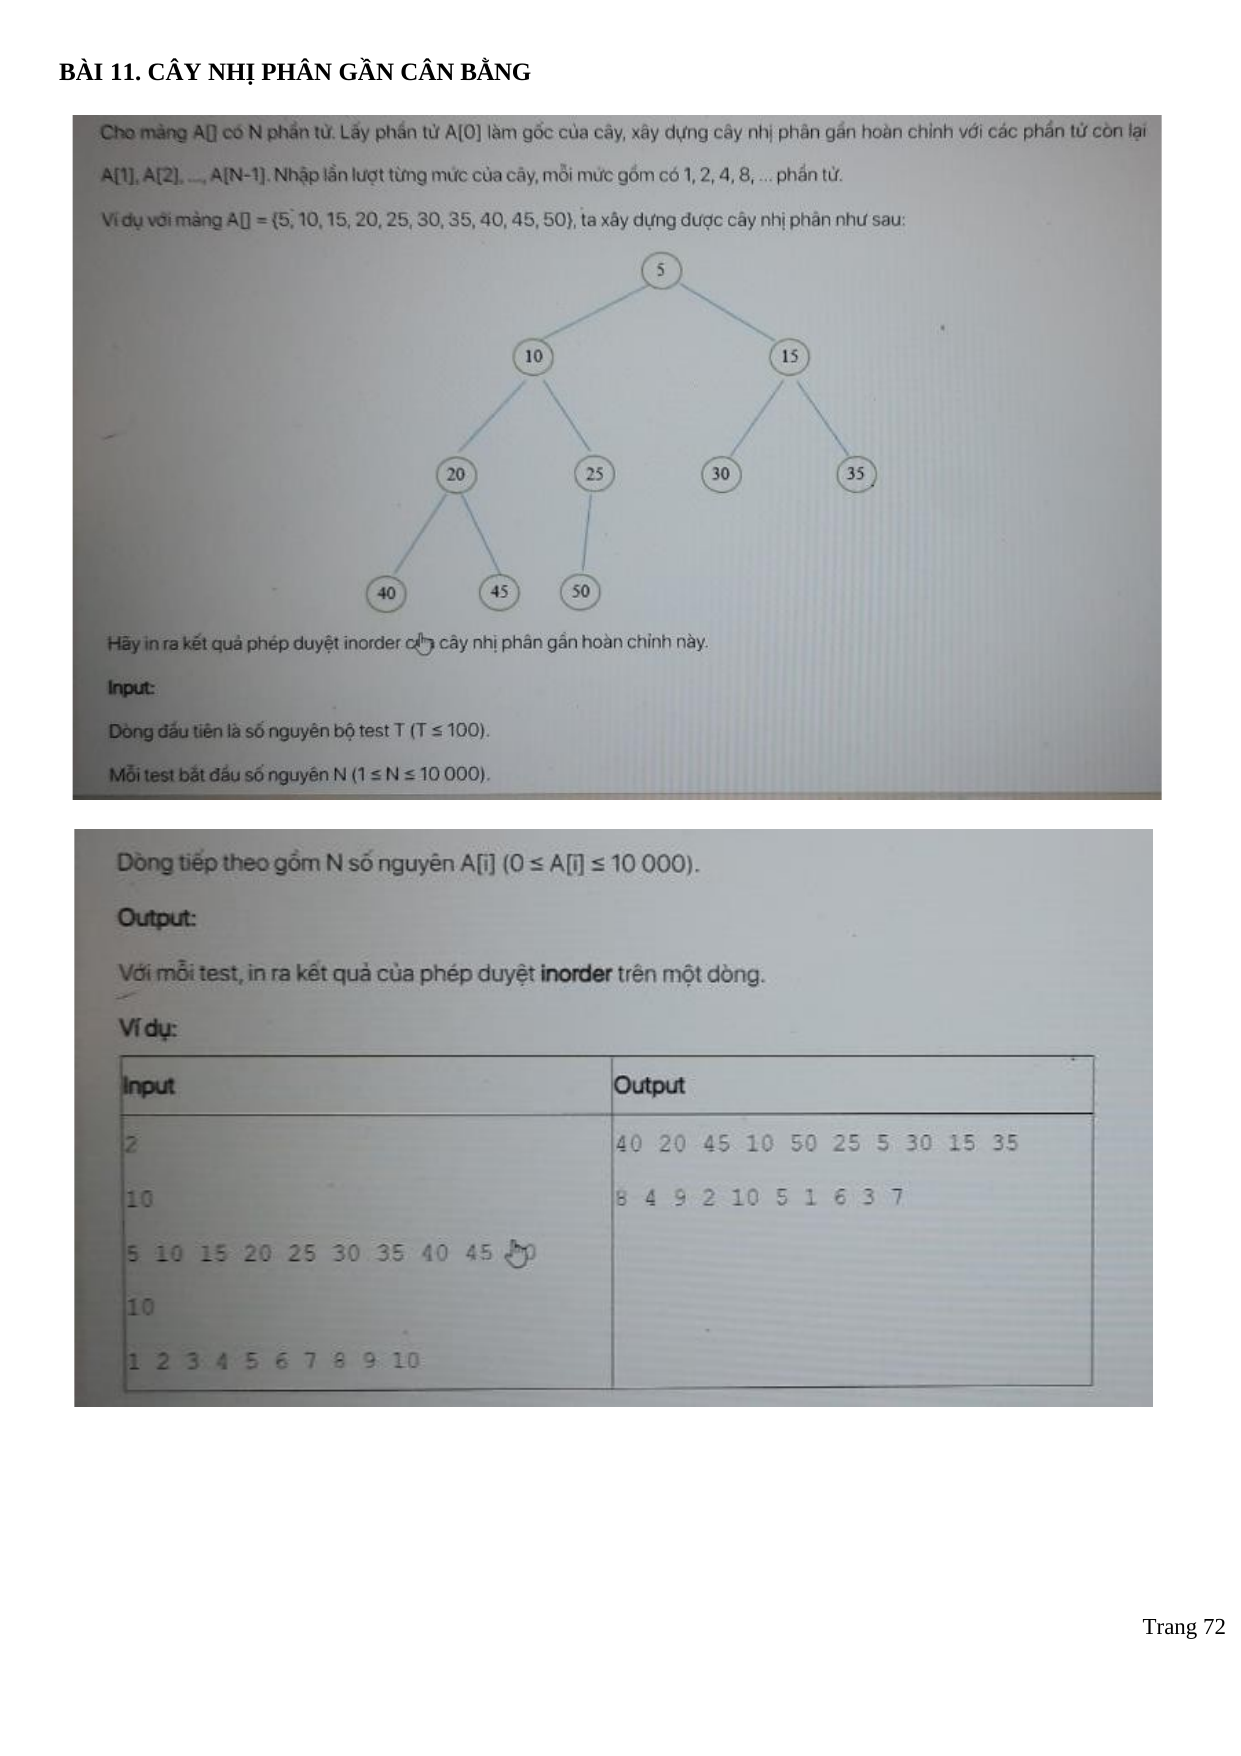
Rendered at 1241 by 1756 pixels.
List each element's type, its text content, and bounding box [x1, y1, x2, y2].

text BÀI 11. CÂY NHỊ PHÂN GẦN CÂN BẰNG [59, 57, 1226, 86]
picture [74, 829, 1153, 1407]
picture [72, 115, 1162, 800]
